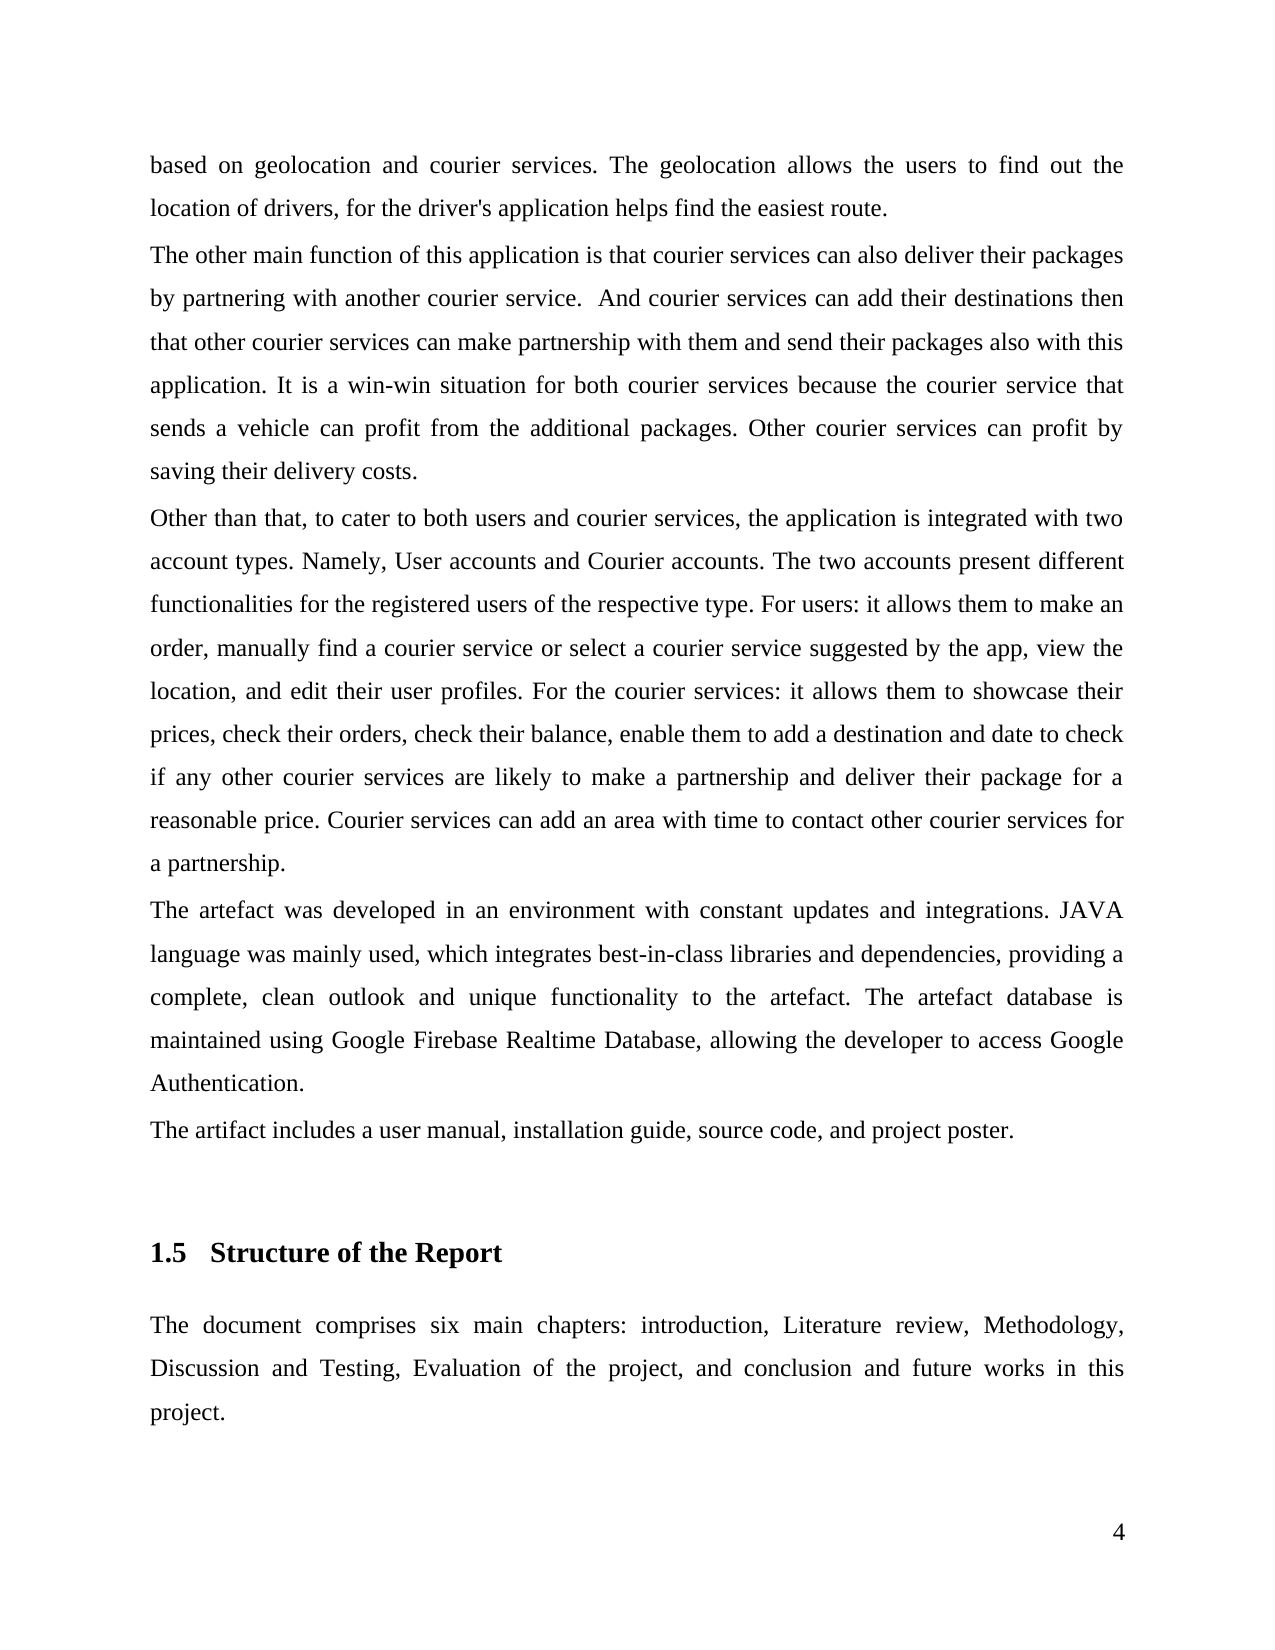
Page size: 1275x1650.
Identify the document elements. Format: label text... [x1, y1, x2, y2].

text The artefact was developed in an environment with constant updates and integrations. JAVA language was mainly used, which integrates best-in-class libraries and dependencies, providing a complete, clean outlook and unique functionality to the artefact. The artefact database is maintained using Google Firebase Realtime Database, allowing the developer to access Google Authentication. [150, 896, 1125, 1097]
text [150, 150, 1125, 222]
text The other main function of this application is that courier services can also deliver their packages by partnering with another courier service. And courier services can add their destinations then that other courier services can make partnership with them and send their packages also with this application. It is a win-win situation for both courier services because the courier service that sends a vehicle can profit from the additional packages. Other courier services can profit by saving their delivery costs. [150, 240, 1125, 485]
subtitle Structure of the Report [150, 1235, 1125, 1268]
text Other than that, to cater to both users and courier services, the application is integrated with two account types. Namely, User accounts and Courier accounts. The two accounts present different functionalities for the registered users of the respective type. For users: it allows them to make an order, manually find a courier service or select a courier service suggested by the app, view the location, and edit their user profiles. For the courier services: it allows them to showcase their prices, check their orders, check their balance, enable them to add a destination and date to check if any other courier services are likely to make a partnership and deliver their package for a reasonable price. Courier services can add an area with time to contact other courier services for a partnership. [150, 503, 1125, 877]
text The document comprises six main chapters: introduction, Literature review, Methodology, Discussion and Testing, Evaluation of the project, and conclusion and future works in this project. [150, 1310, 1125, 1425]
text The artifact includes a user manual, installation guide, source code, and project poster. [150, 1115, 1125, 1144]
